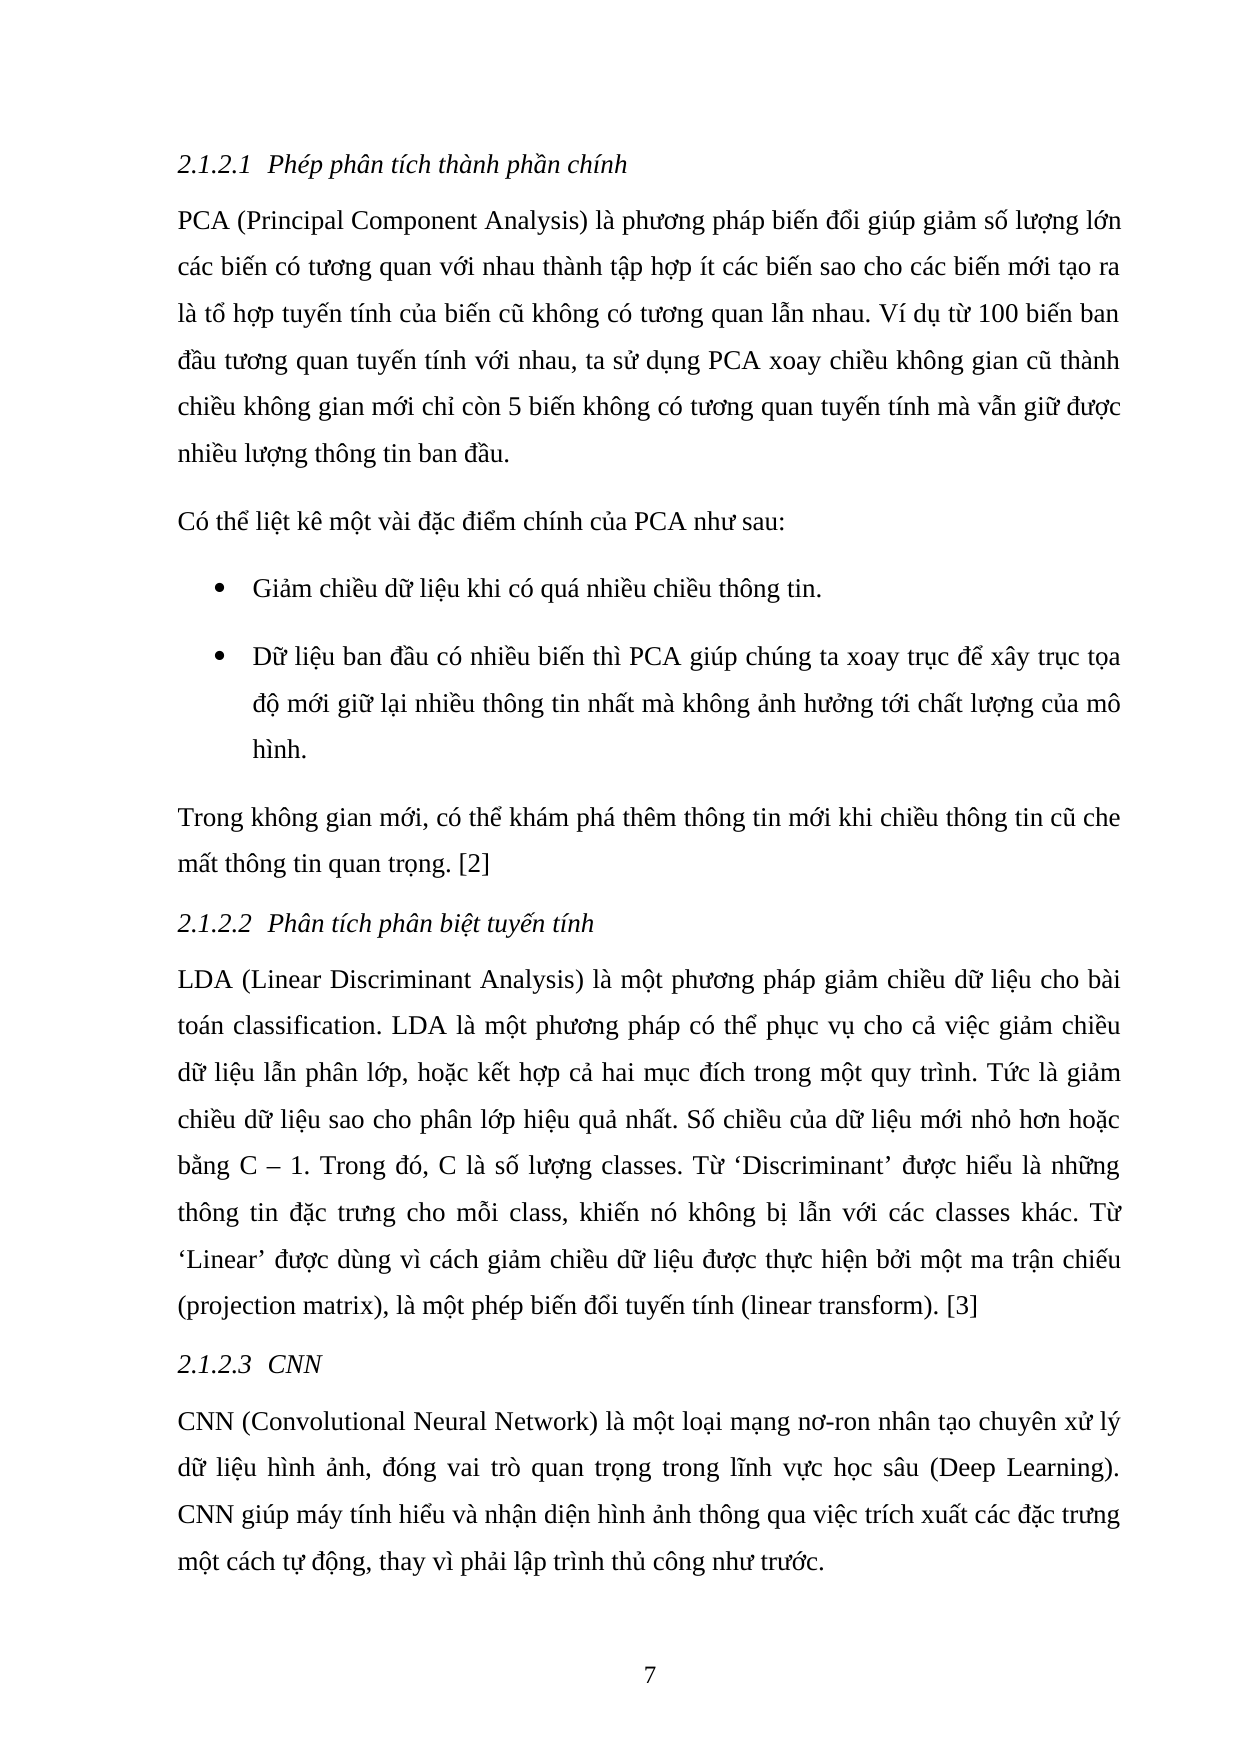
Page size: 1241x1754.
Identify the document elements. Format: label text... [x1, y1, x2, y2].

list Dữ liệu ban đầu có nhiều biến thì PCA giúp chúng ta xoay trục để xây trục tọa độ mới giữ lại nhiều thông tin nhất mà không ảnh hưởng tới chất lượng của mô hình. [215, 640, 1122, 764]
list Giảm chiều dữ liệu khi có quá nhiều chiều thông tin. [215, 572, 1122, 603]
text Có thể liệt kê một vài đặc điểm chính của PCA như sau: [177, 505, 1122, 536]
subtitle CNN [177, 1349, 1122, 1380]
subtitle Phép phân tích thành phần chính [177, 148, 1122, 179]
text LDA (Linear Discriminant Analysis) là một phương pháp giảm chiều dữ liệu cho bài toán classification. LDA là một phương pháp có thể phục vụ cho cả việc giảm chiều dữ liệu lẫn phân lớp, hoặc kết hợp cả hai mục đích trong một quy trình. Tức là giảm chiều dữ liệu sao cho phân lớp hiệu quả nhất. Số chiều của dữ liệu mới nhỏ hơn hoặc bằng C – 1. Trong đó, C là số lượng classes. Từ ‘Discriminant’ được hiểu là những thông tin đặc trưng cho mỗi class, khiến nó không bị lẫn với các classes khác. Từ ‘Linear’ được dùng vì cách giảm chiều dữ liệu được thực hiện bởi một ma trận chiếu (projection matrix), là một phép biến đổi tuyến tính (linear transform). [177, 963, 1122, 1321]
subtitle Phân tích phân biệt tuyến tính [177, 907, 1122, 938]
text Trong không gian mới, có thể khám phá thêm thông tin mới khi chiều thông tin cũ che mất thông tin quan trọng. [177, 801, 1122, 879]
text CNN (Convolutional Neural Network) là một loại mạng nơ-ron nhân tạo chuyên xử lý dữ liệu hình ảnh, đóng vai trò quan trọng trong lĩnh vực học sâu (Deep Learning). CNN giúp máy tính hiểu và nhận diện hình ảnh thông qua việc trích xuất các đặc trưng một cách tự động, thay vì phải lập trình thủ công như trước. [177, 1405, 1122, 1576]
text PCA (Principal Component Analysis) là phương pháp biến đổi giúp giảm số lượng lớn các biến có tương quan với nhau thành tập hợp ít các biến sao cho các biến mới tạo ra là tổ hợp tuyến tính của biến cũ không có tương quan lẫn nhau. Ví dụ từ 100 biến ban đầu tương quan tuyến tính với nhau, ta sử dụng PCA xoay chiều không gian cũ thành chiều không gian mới chỉ còn 5 biến không có tương quan tuyến tính mà vẫn giữ được nhiều lượng thông tin ban đầu. [177, 204, 1122, 468]
